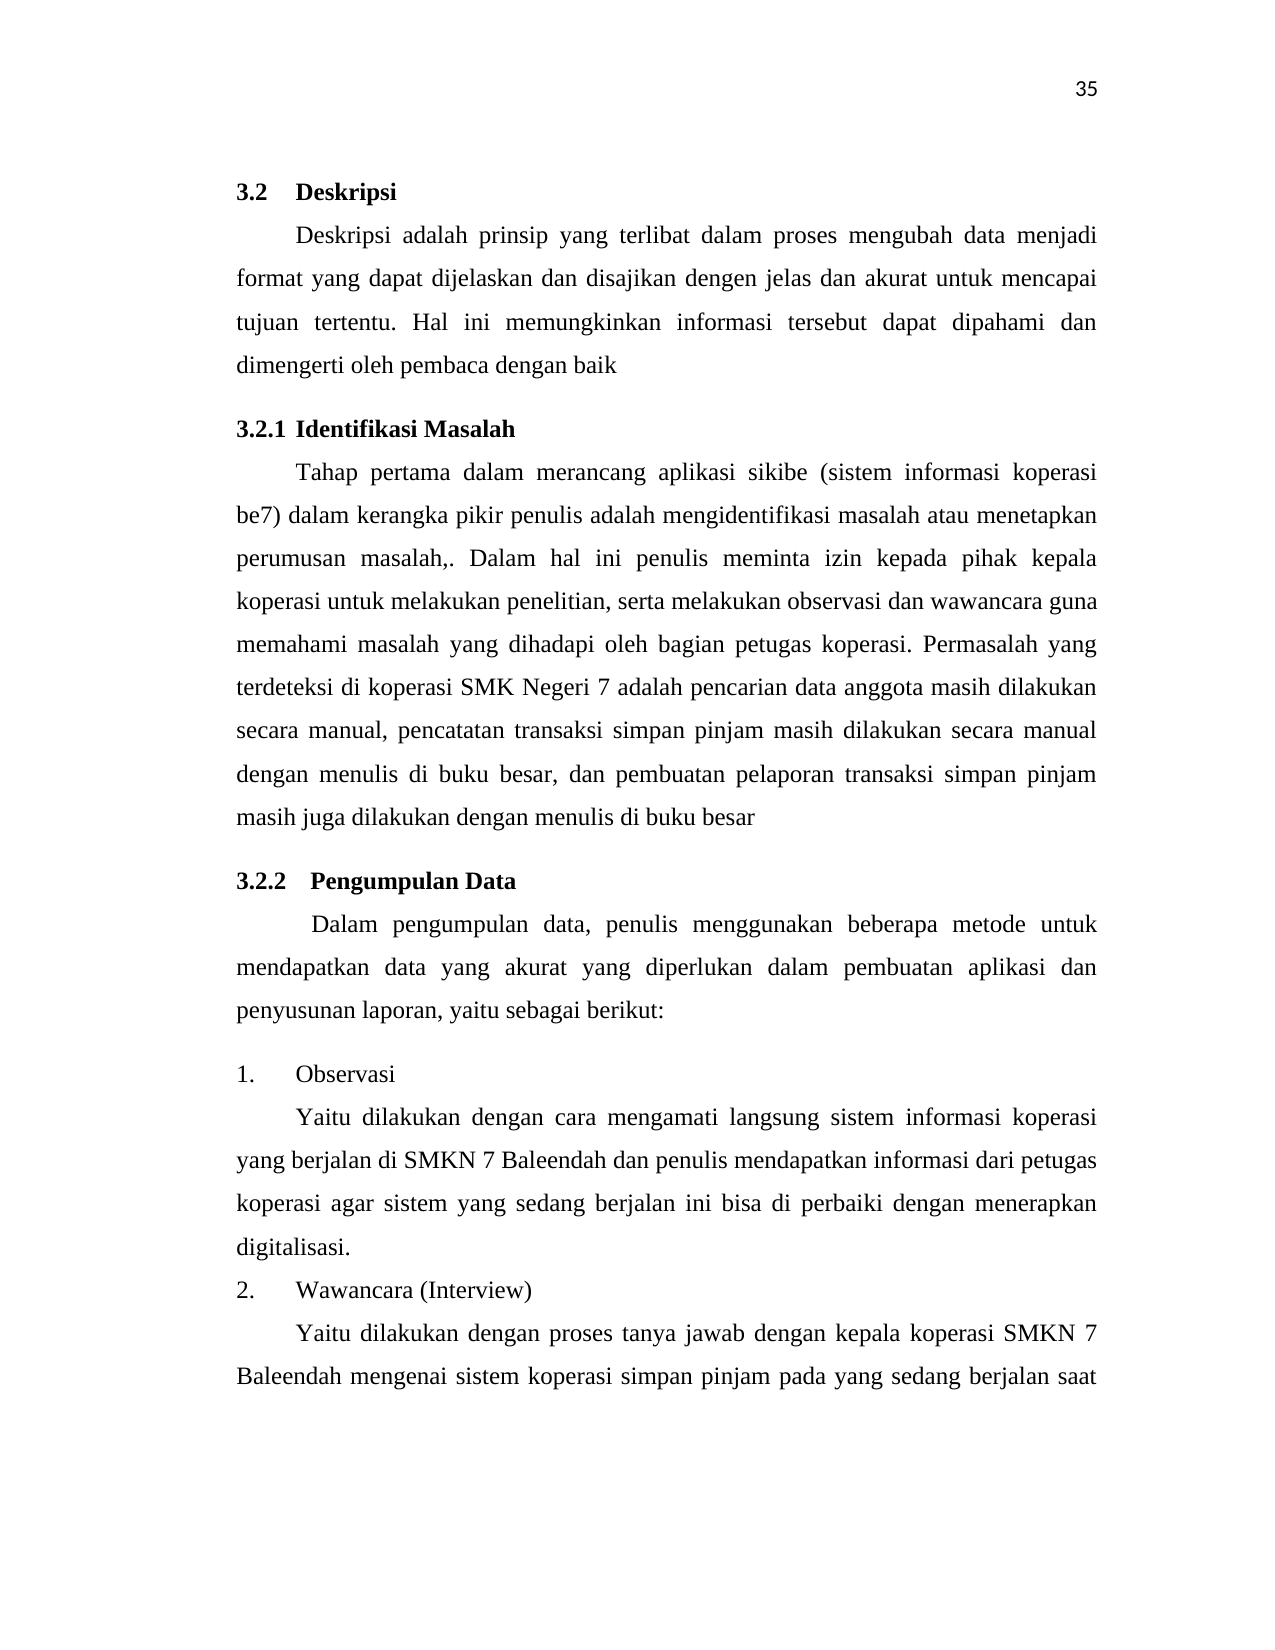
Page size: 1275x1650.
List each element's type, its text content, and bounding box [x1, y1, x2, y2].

subtitle Identifikasi Masalah [236, 414, 1098, 442]
list Yaitu dilakukan dengan cara mengamati langsung sistem informasi koperasi yang berjalan di SMKN 7 Baleendah dan penulis mendapatkan informasi dari petugas koperasi agar sistem yang sedang berjalan ini bisa di perbaiki dengan menerapkan digitalisasi. [236, 1102, 1098, 1260]
text Deskripsi adalah prinsip yang terlibat dalam proses mengubah data menjadi format yang dapat dijelaskan dan disajikan dengen jelas dan akurat untuk mencapai tujuan tertentu. Hal ini memungkinkan informasi tersebut dapat dipahami dan dimengerti oleh pembaca dengan baik [236, 220, 1098, 378]
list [236, 1318, 1098, 1390]
text Tahap pertama dalam merancang aplikasi sikibe (sistem informasi koperasi be7) dalam kerangka pikir penulis adalah mengidentifikasi masalah atau menetapkan perumusan masalah,. Dalam hal ini penulis meminta izin kepada pihak kepala koperasi untuk melakukan penelitian, serta melakukan observasi dan wawancara guna memahami masalah yang dihadapi oleh bagian petugas koperasi. Permasalah yang terdeteksi di koperasi SMK Negeri 7 adalah pencarian data anggota masih dilakukan secara manual, pencatatan transaksi simpan pinjam masih dilakukan secara manual dengan menulis di buku besar, dan pembuatan pelaporan transaksi simpan pinjam masih juga dilakukan dengan menulis di buku besar [236, 457, 1098, 831]
list Wawancara (Interview) [236, 1275, 1098, 1303]
subtitle Deskripsi [236, 177, 1098, 206]
text Dalam pengumpulan data, penulis menggunakan beberapa metode untuk mendapatkan data yang akurat yang diperlukan dalam pembuatan aplikasi dan penyusunan laporan, yaitu sebagai berikut: [236, 909, 1098, 1024]
subtitle Pengumpulan Data [236, 866, 1098, 894]
list Observasi [236, 1059, 1098, 1088]
